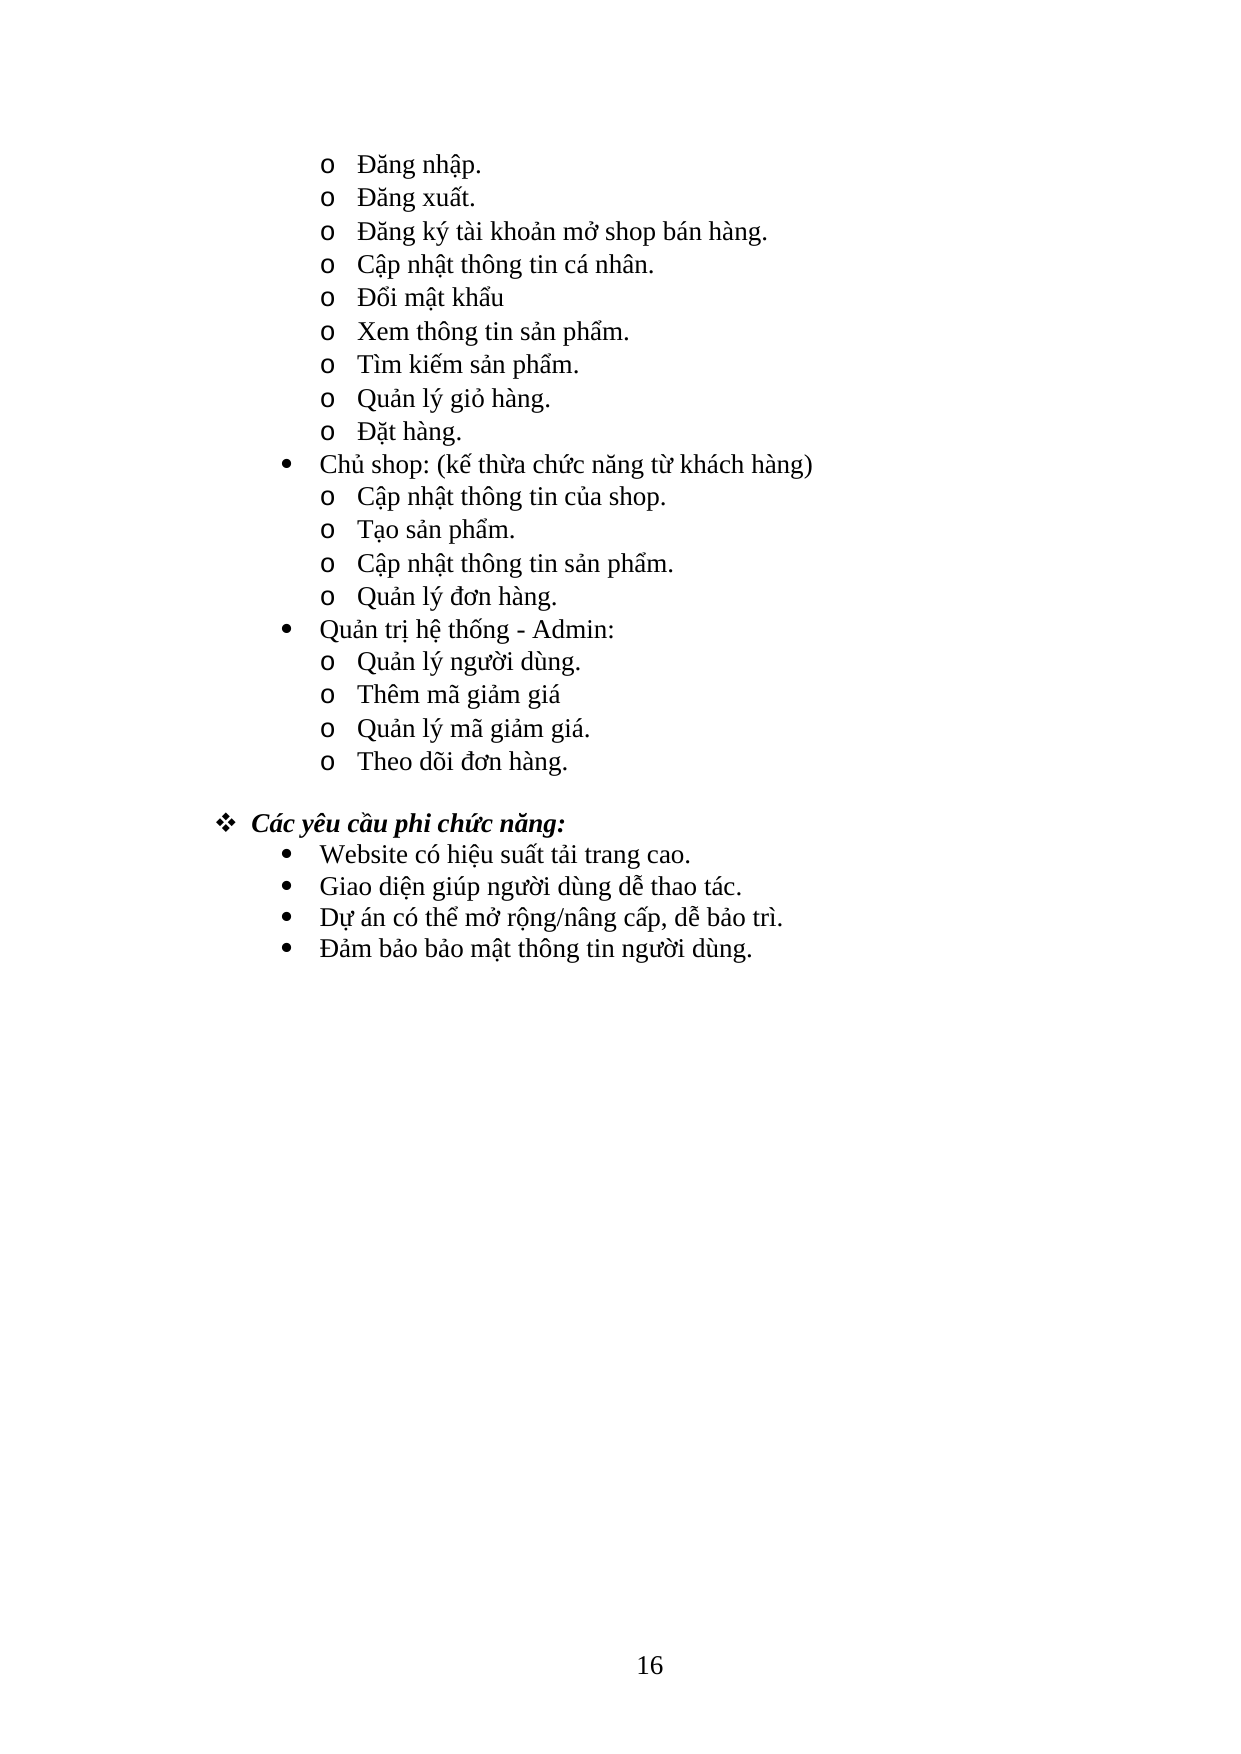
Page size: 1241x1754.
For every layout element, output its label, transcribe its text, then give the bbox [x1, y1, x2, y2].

list Cập nhật thông tin cá nhân. [319, 248, 1087, 281]
list Quản lý đơn hàng. [319, 580, 1087, 614]
list Website có hiệu suất tải trang cao. [282, 839, 1092, 870]
list Quản lý mã giảm giá. [319, 712, 1087, 745]
list Dự án có thể mở rộng/nâng cấp, dễ bảo trì. [282, 901, 1092, 932]
list Giao diện giúp người dùng dễ thao tác. [282, 870, 1092, 901]
list Xem thông tin sản phẩm. [319, 315, 1087, 348]
list Quản trị hệ thống - Admin: [282, 614, 1092, 645]
list Đổi mật khẩu [319, 281, 1087, 315]
list Cập nhật thông tin của shop. [319, 480, 1087, 513]
list Các yêu cầu phi chức năng: [214, 807, 1087, 839]
list Đăng xuất. [319, 181, 1087, 214]
list Quản lý người dùng. [319, 645, 1087, 678]
list Chủ shop: (kế thừa chức năng từ khách hàng) [282, 449, 1092, 480]
list Tìm kiếm sản phẩm. [319, 348, 1087, 382]
list Cập nhật thông tin sản phẩm. [319, 547, 1087, 580]
list Đặt hàng. [319, 415, 1087, 449]
list Quản lý giỏ hàng. [319, 382, 1087, 415]
list Đăng nhập. [319, 148, 1087, 181]
list Đảm bảo bảo mật thông tin người dùng. [282, 932, 1092, 964]
list Thêm mã giảm giá [319, 678, 1087, 712]
list Tạo sản phẩm. [319, 513, 1087, 547]
list Theo dõi đơn hàng. [319, 745, 1087, 779]
list Đăng ký tài khoản mở shop bán hàng. [319, 214, 1087, 248]
